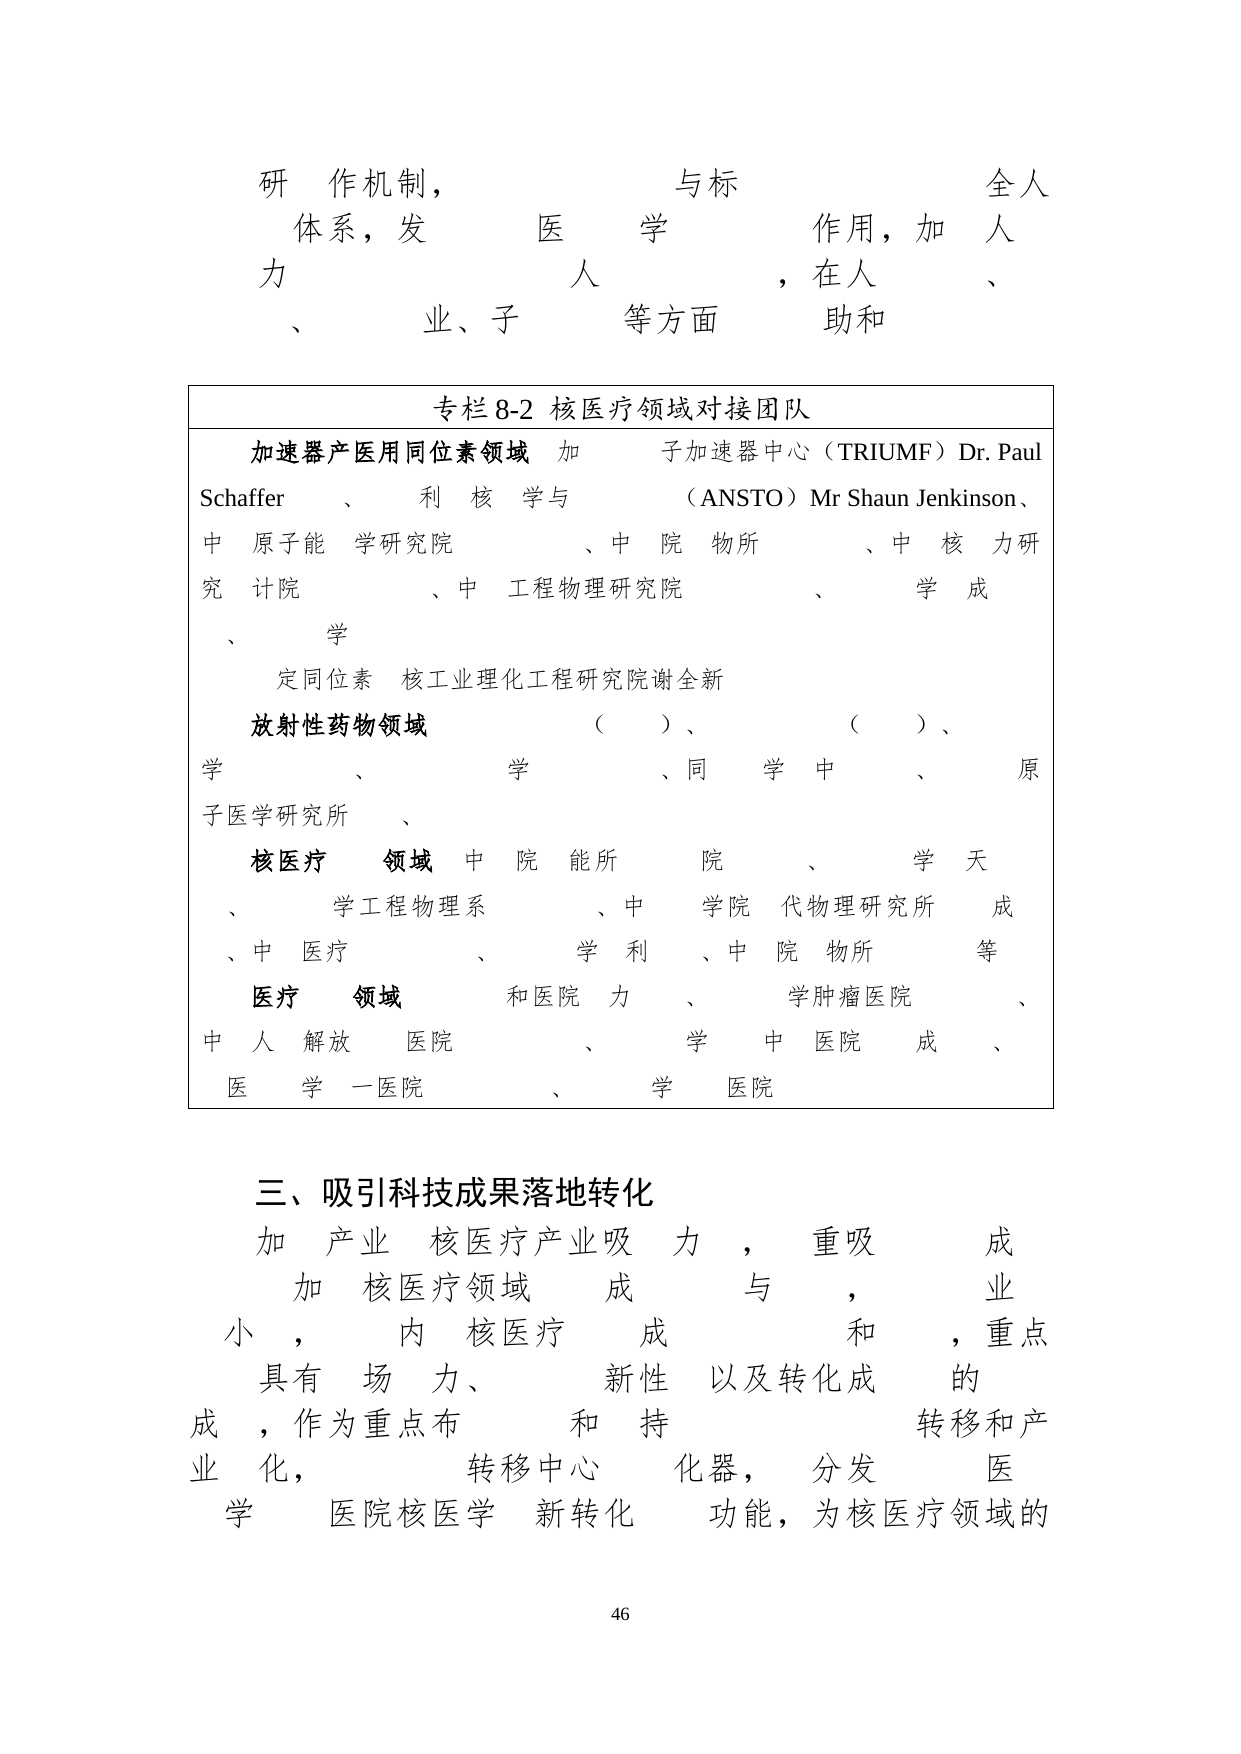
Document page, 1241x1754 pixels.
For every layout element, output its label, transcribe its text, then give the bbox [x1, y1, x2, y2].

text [187, 1217, 1053, 1534]
table_header 专栏8-2 核医疗领域对接团队 [189, 386, 1053, 427]
table_cell 加速器产医用同位素领域：加拿大粒子加速器中心（TRIUMF）Dr. Paul Schaffer团队、澳大利亚核科学与技术组织（ANSTO）Mr Shaun Jenkinson、中国原子能科学研究院罗志福团队、中科院近物所秦芝团队、中国核动力研究设计院张劲松团队、中国工程物理研究院杨宇川团队、浙江大学肖成梁团队、四川大学刘宁团队。 稳定同位素：核工业理化工程研究院谢全新团队。 放射性药物领域：孔繁渊团队（美国）、张明荣团队（日本）、北京大学刘志博团队、北京师范大学张俊波团队、同济大学吕中伟团队、江苏省原子医学研究所杨敏、林建国团队。 核医疗装备领域：中科院高能所赵振堂院士团队、清华大学马天予团队、清华大学工程物理系张丽团队、中国科学院近代物理研究所杨建成团队、中硼医疗刘渊豪团队、苏州大学赵利团队、中科院近物所李强团队等。 医疗健康领域：北京协和医院霍力团队、北京大学肿瘤医院杨志团队、中国人民解放军总医院张锦明团队、复旦大学附属中山医院石洪成团队、山西医科大学第一医院李思进团队、四川大学华西医院田蓉团队。 [189, 429, 1053, 1108]
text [187, 158, 1053, 339]
subtitle 三、吸引科技成果落地转化 [187, 1154, 1053, 1217]
